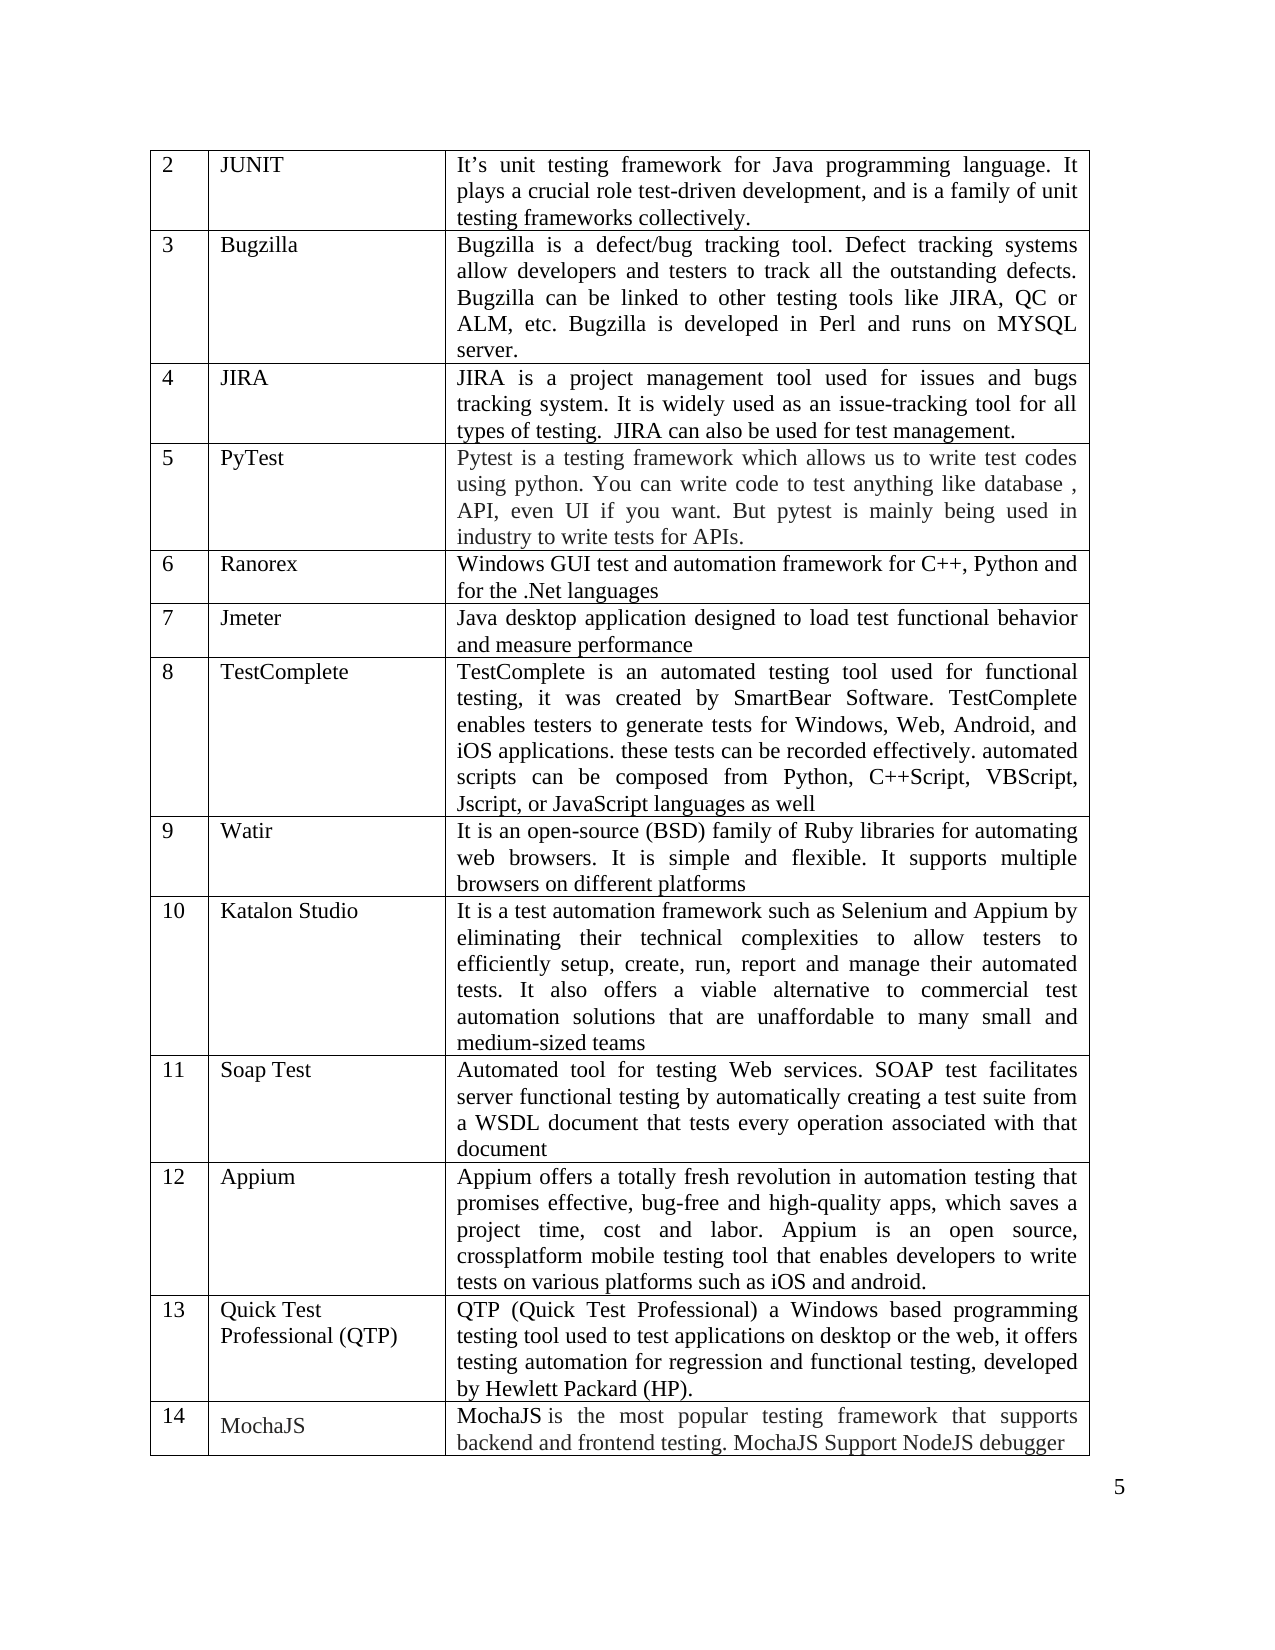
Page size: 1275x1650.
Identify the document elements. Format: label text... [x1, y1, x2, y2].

table_cell PyTest [209, 444, 445, 549]
table_cell Quick Test Professional (QTP) [209, 1296, 445, 1401]
table_cell JUNIT [209, 151, 445, 230]
table_cell Java desktop application designed to load test functional behavior and measure performance [446, 604, 1089, 657]
table_cell 5 [151, 444, 208, 549]
table_cell Watir [209, 817, 445, 896]
table_cell Pytest is a testing framework which allows us to write test codes using python. You can write code to test anything like database , API, even UI if you want. But pytest is mainly being used in industry to write tests for APIs. [744, 444, 1089, 549]
table_cell 3 [151, 231, 208, 363]
table_cell Katalon Studio [209, 897, 445, 1055]
table_cell It’s unit testing framework for Java programming language. It plays a crucial role test-driven development, and is a family of unit testing frameworks collectively. [446, 151, 1089, 230]
table_cell Windows GUI test and automation framework for C++, Python and for the .Net languages [446, 551, 1089, 603]
table_cell 12 [151, 1163, 208, 1295]
table_cell It is an open-source (BSD) family of Ruby libraries for automating web browsers. It is simple and flexible. It supports multiple browsers on different platforms [446, 817, 1089, 896]
table_cell 6 [151, 551, 208, 603]
table_cell 9 [151, 817, 208, 896]
table_cell 8 [151, 658, 208, 816]
table_cell Appium [209, 1163, 445, 1295]
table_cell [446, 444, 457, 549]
table_cell 4 [151, 364, 208, 443]
table_cell JIRA [209, 364, 445, 443]
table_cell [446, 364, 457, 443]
table_cell Bugzilla is a defect/bug tracking tool. Defect tracking systems allow developers and testers to track all the outstanding defects. Bugzilla can be linked to other testing tools like JIRA, QC or ALM, etc. Bugzilla is developed in Perl and runs on MYSQL server. [446, 231, 1089, 363]
table_cell 7 [151, 604, 208, 657]
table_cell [446, 1402, 1089, 1455]
table_cell Soap Test [209, 1056, 445, 1162]
table_cell 2 [151, 151, 208, 230]
table_cell Appium offers a totally fresh revolution in automation testing that promises effective, bug-free and high-quality apps, which saves a project time, cost and labor. Appium is an open source, crossplatform mobile testing tool that enables developers to write tests on various platforms such as iOS and android. [446, 1163, 1089, 1295]
table_cell TestComplete is an automated testing tool used for functional testing, it was created by SmartBear Software. TestComplete enables testers to generate tests for Windows, Web, Android, and iOS applications. these tests can be recorded effectively. automated scripts can be composed from Python, C++Script, VBScript, Jscript, or JavaScript languages as well [446, 658, 1089, 816]
table_cell 10 [151, 897, 208, 1055]
table_cell It is a test automation framework such as Selenium and Appium by eliminating their technical complexities to allow testers to efficiently setup, create, run, report and manage their automated tests. It also offers a viable alternative to commercial test automation solutions that are unaffordable to many small and medium-sized teams [446, 897, 1089, 1055]
table_cell Bugzilla [209, 231, 445, 363]
table_cell 14 [151, 1402, 208, 1455]
table_cell 13 [151, 1296, 208, 1401]
table_cell 11 [151, 1056, 208, 1162]
table_cell Ranorex [209, 551, 445, 603]
table_cell TestComplete [209, 658, 445, 816]
table_cell QTP (Quick Test Professional) a Windows based programming testing tool used to test applications on desktop or the web, it offers testing automation for regression and functional testing, developed by Hewlett Packard (HP). [446, 1296, 1089, 1401]
table_cell Automated tool for testing Web services. SOAP test facilitates server functional testing by automatically creating a test suite from a WSDL document that tests every operation associated with that document [446, 1056, 1089, 1162]
table_cell Jmeter [209, 604, 445, 657]
table_cell MochaJS [209, 1402, 445, 1455]
